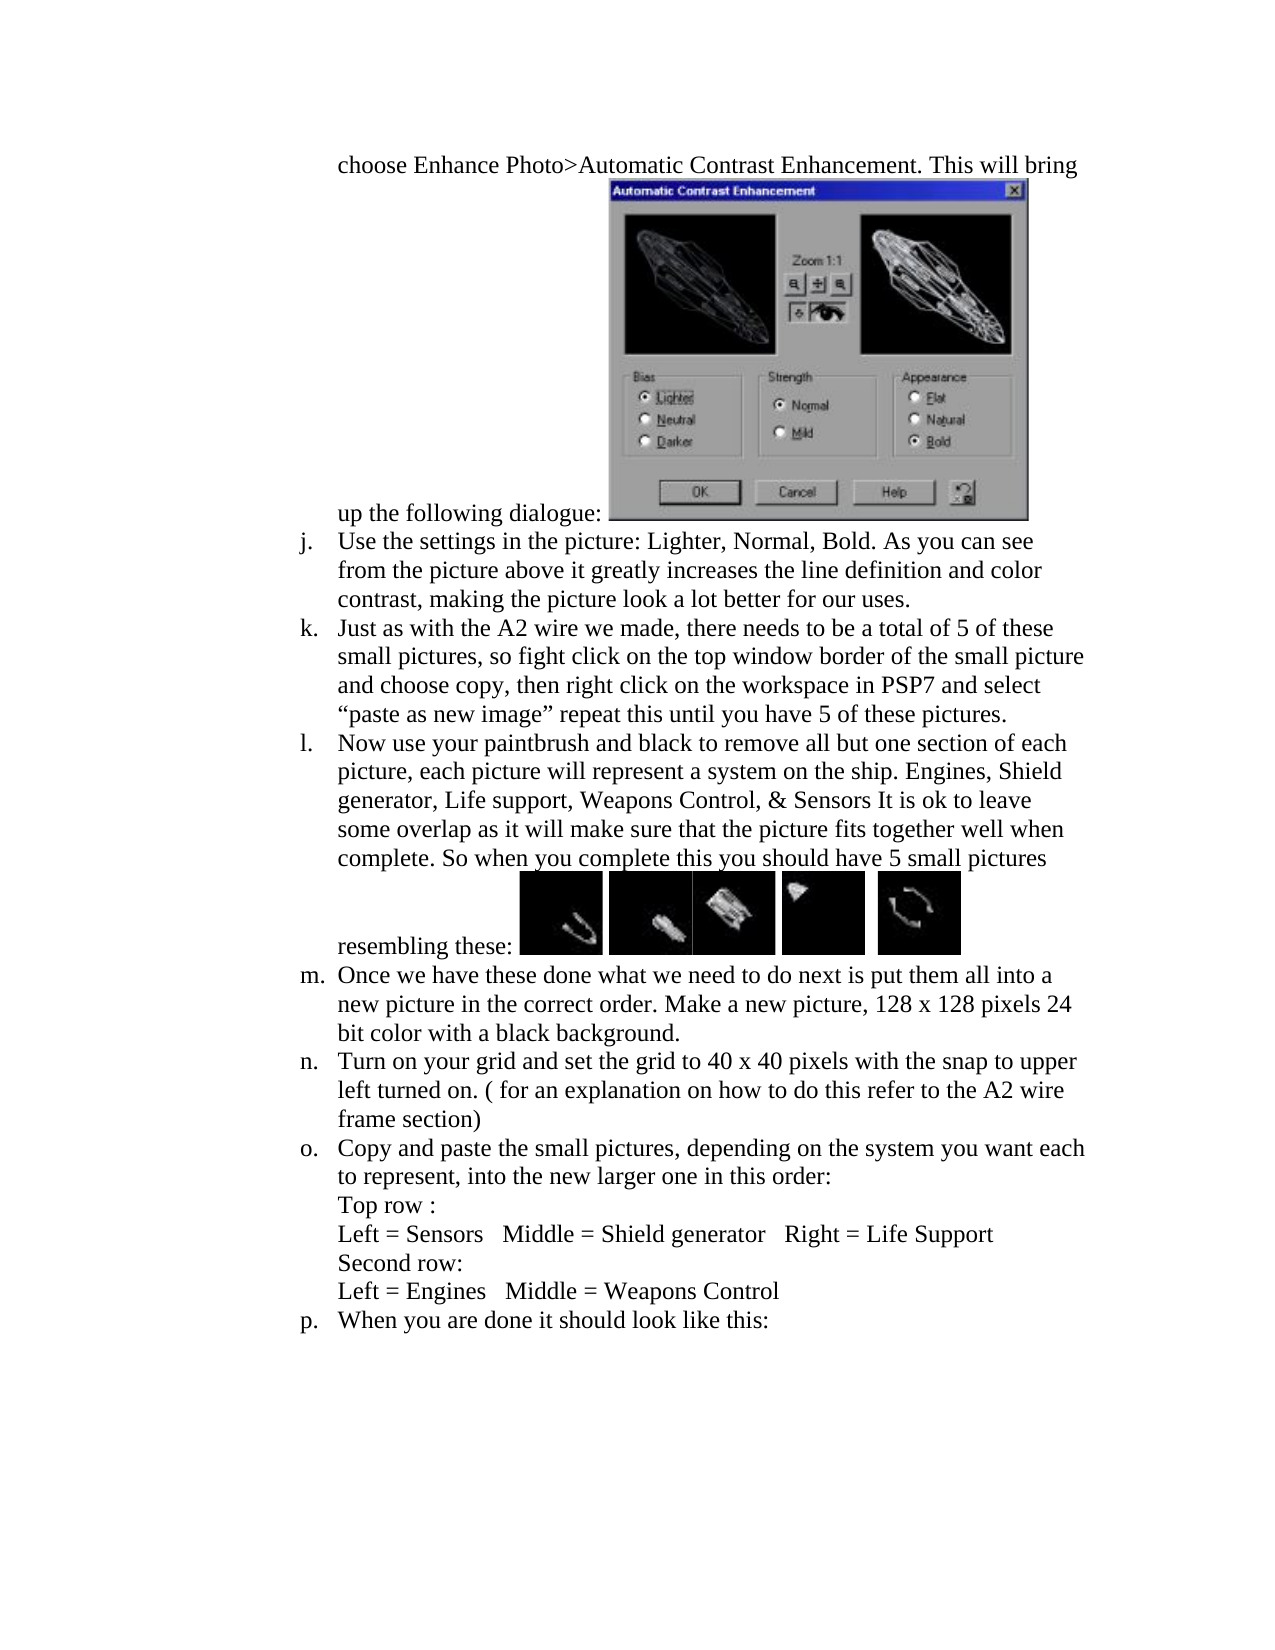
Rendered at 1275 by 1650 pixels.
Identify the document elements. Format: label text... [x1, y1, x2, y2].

list Copy and paste the small pictures, depending on the system you want each to represent, into the new larger one in this order: [300, 1133, 1087, 1190]
text Left = Sensors Middle = Shield generator Right = Life Support [337, 1219, 1087, 1248]
list Just as with the A2 wire we made, there needs to be a total of 5 of these small pictures, so fight click on the top window border of the small picture and choose copy, then right click on the workspace in PSP7 and select “paste as new image” repeat this until you have 5 of these pictures. [300, 613, 1087, 728]
list Now use your paintbrush and black to remove all but one section of each picture, each picture will represent a system on the ship. Engines, Shield generator, Life support, Weapons Control, & Sensors It is ok to leave some overlap as it will make sure that the picture fits together well when complete. So when you complete this you should have 5 small pictures resembling these: [300, 728, 1087, 960]
list Turn on your grid and set the grid to 40 x 40 pixels with the snap to upper left turned on. ( for an explanation on how to do this refer to the A2 wire frame section) [300, 1046, 1087, 1133]
picture [608, 178, 1029, 521]
text Second row: [337, 1248, 1087, 1276]
list When you are done it should look like this: [300, 1305, 1087, 1334]
text Left = Engines Middle = Weapons Control [337, 1276, 1087, 1305]
list Once we have these done what we need to do next is put them all into a new picture in the correct order. Make a new picture, 128 x 128 pixels 24 bit color with a black background. [300, 960, 1087, 1046]
picture [877, 871, 961, 955]
text Top row : [337, 1190, 1087, 1219]
list Use the settings in the picture: Lighter, Normal, Bold. As you can see from the picture above it greatly increases the line definition and color contrast, making the picture look a lot better for our uses. [300, 526, 1087, 613]
picture [609, 871, 776, 955]
picture [782, 871, 866, 955]
picture [519, 871, 603, 955]
